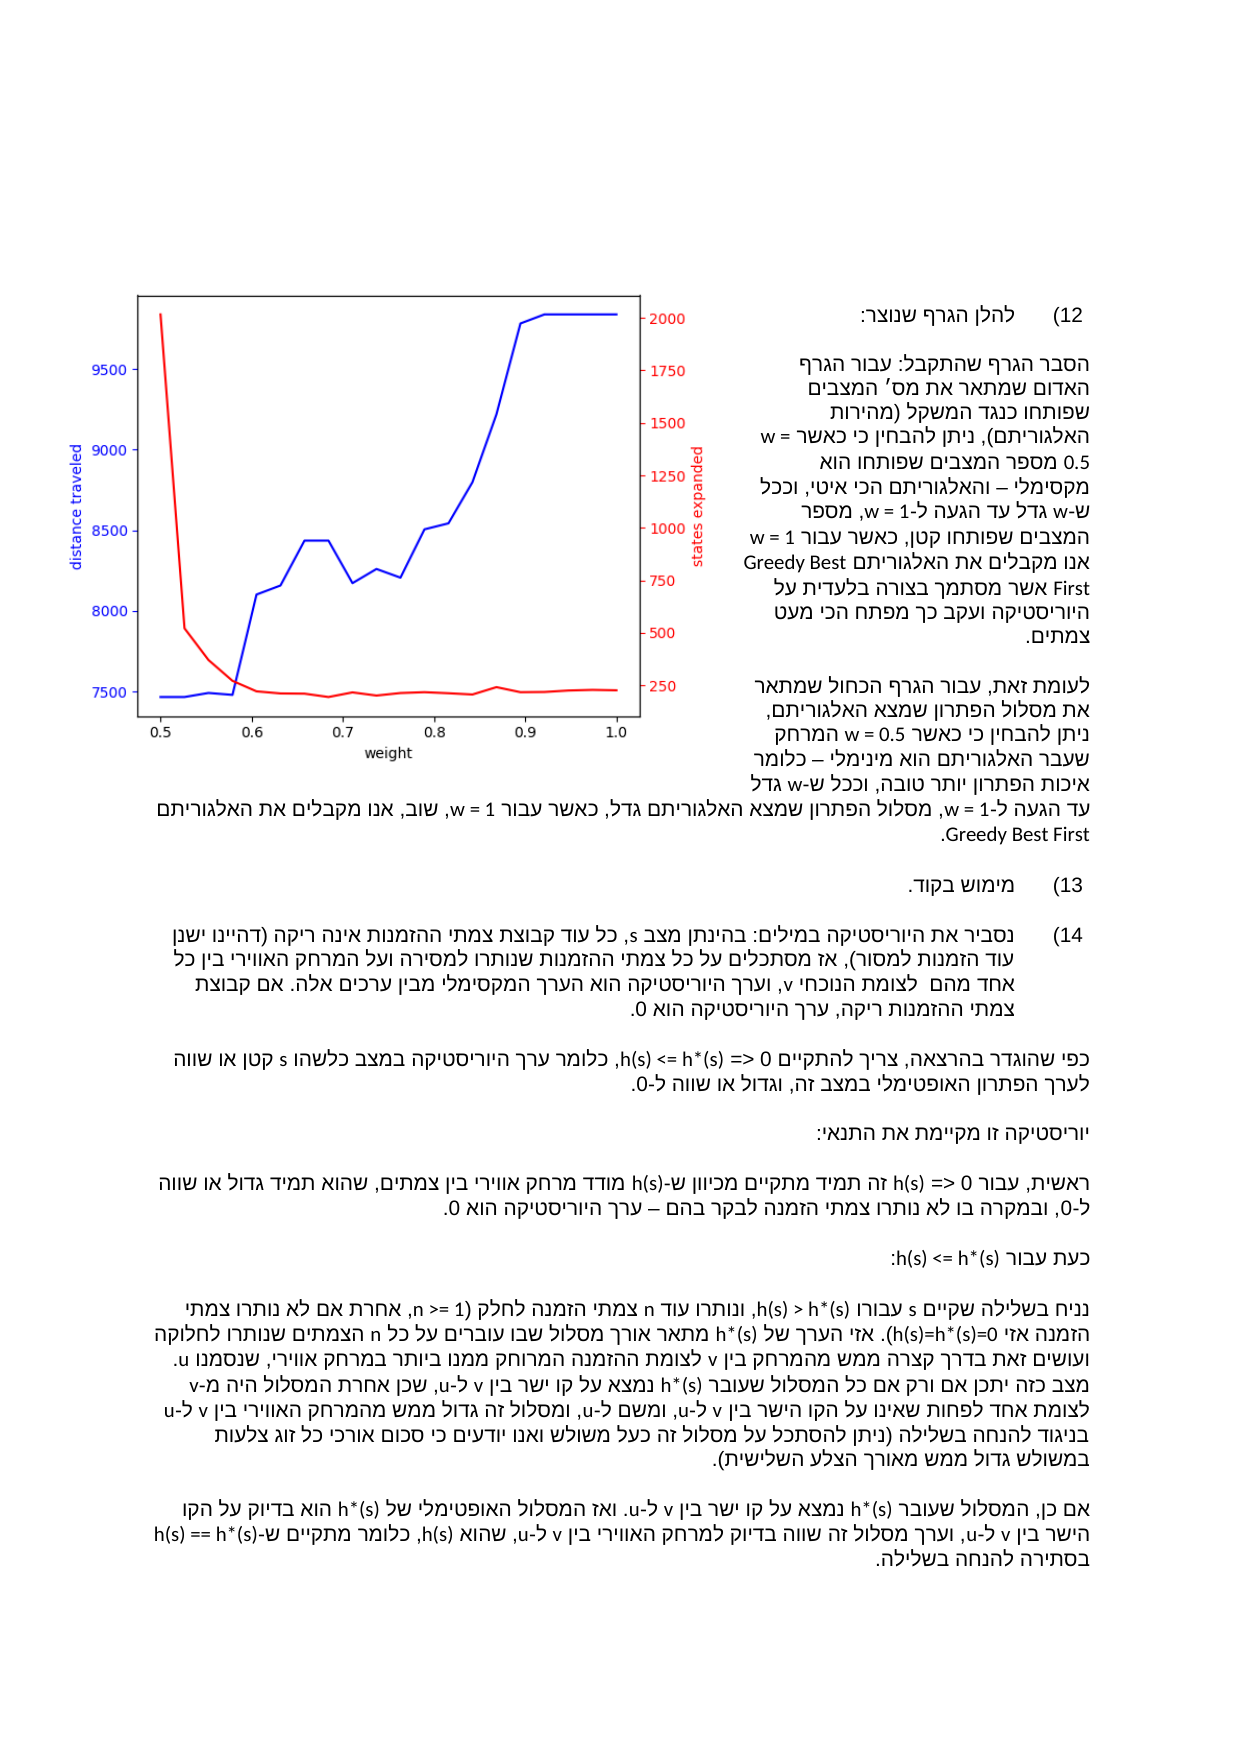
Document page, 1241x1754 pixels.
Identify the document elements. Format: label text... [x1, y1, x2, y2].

text כפי שהוגדר בהרצאה, צריך להתקיים 0 <= h(s) <= h*(s), כלומר ערך היוריסטיקה במצב כלשהו s קטן או שווה לערך הפתרון האופטימלי במצב זה, וגדול או שווה ל-0. [150, 1046, 1090, 1095]
text לעומת זאת, עבור הגרף הכחול שמתאר את מסלול הפתרון שמצא האלגוריתם, ניתן להבחין כי כאשר w = 0.5 המרחק שעבר האלגוריתם הוא מינימלי – כלומר איכות הפתרון יותר טובה, וככל ש-w גדל עד הגעה ל-w = 1, מסלול הפתרון שמצא האלגוריתם גדל, כאשר עבור w = 1, שוב, אנו מקבלים את האלגוריתם Greedy Best First. [150, 673, 1090, 847]
text ראשית, עבור 0 <= h(s) זה תמיד מתקיים מכיוון ש-h(s) מודד מרחק אווירי בין צמתים, שהוא תמיד גדול או שווה ל-0, ובמקרה בו לא נותרו צמתי הזמנה לבקר בהם – ערך היוריסטיקה הוא 0. [150, 1170, 1090, 1219]
picture [55, 277, 722, 777]
text הסבר הגרף שהתקבל: עבור הגרף האדום שמתאר את מס׳ המצבים שפותחו כנגד המשקל (מהירות האלגוריתם), ניתן להבחין כי כאשר w = 0.5 מספר המצבים שפותחו הוא מקסימלי – והאלגוריתם הכי איטי, וככל ש-w גדל עד הגעה ל-w = 1, מספר המצבים שפותחו קטן, כאשר עבור w = 1 אנו מקבלים את האלגוריתם Greedy Best First אשר מסתמך בצורה בלעדית על היוריסטיקה ועקב כך מפתח הכי מעט צמתים. [722, 352, 1090, 648]
list מימוש בקוד. [150, 872, 1053, 896]
text יוריסטיקה זו מקיימת את התנאי: [150, 1121, 1090, 1145]
list נסביר את היוריסטיקה במילים: בהינתן מצב s, כל עוד קבוצת צמתי ההזמנות אינה ריקה (דהיינו ישנן עוד הזמנות למסור), אז מסתכלים על כל צמתי ההזמנות שנותרו למסירה ועל המרחק האווירי בין כל אחד מהם לצומת הנוכחי v, וערך היוריסטיקה הוא הערך המקסימלי מבין ערכים אלה. אם קבוצת צמתי ההזמנות ריקה, ערך היוריסטיקה הוא 0. [150, 922, 1053, 1021]
list להלן הגרף שנוצר: [722, 302, 1053, 326]
text נניח בשלילה שקיים s עבורו h(s) > h*(s), ונותרו עוד n צמתי הזמנה לחלק (n >= 1, אחרת אם לא נותרו צמתי הזמנה אזי h(s)=h*(s)=0). אזי הערך של h*(s) מתאר אורך מסלול שבו עוברים על כל n הצמתים שנותרו לחלוקה ועושים זאת בדרך קצרה ממש מהמרחק בין v לצומת ההזמנה המרוחק ממנו ביותר במרחק אווירי, שנסמנו u. מצב כזה יתכן אם ורק אם כל המסלול שעובר h*(s) נמצא על קו ישר בין v ל-u, שכן אחרת המסלול היה מ-v לצומת אחד לפחות שאינו על הקו הישר בין v ל-u, ומשם ל-u, ומסלול זה גדול ממש מהמרחק האווירי בין v ל-u בניגוד להנחה בשלילה (ניתן להסתכל על מסלול זה כעל משולש ואנו יודעים כי סכום אורכי כל זוג צלעות במשולש גדול ממש מאורך הצלע השלישית). [150, 1296, 1090, 1471]
text כעת עבור h(s) <= h*(s): [150, 1245, 1090, 1270]
text אם כן, המסלול שעובר h*(s) נמצא על קו ישר בין v ל-u. ואז המסלול האופטימלי של h*(s) הוא בדיוק על הקו הישר בין v ל-u, וערך מסלול זה שווה בדיוק למרחק האווירי בין v ל-u, שהוא h(s), כלומר מתקיים ש-h(s) == h*(s) בסתירה להנחה בשלילה. [150, 1496, 1090, 1571]
